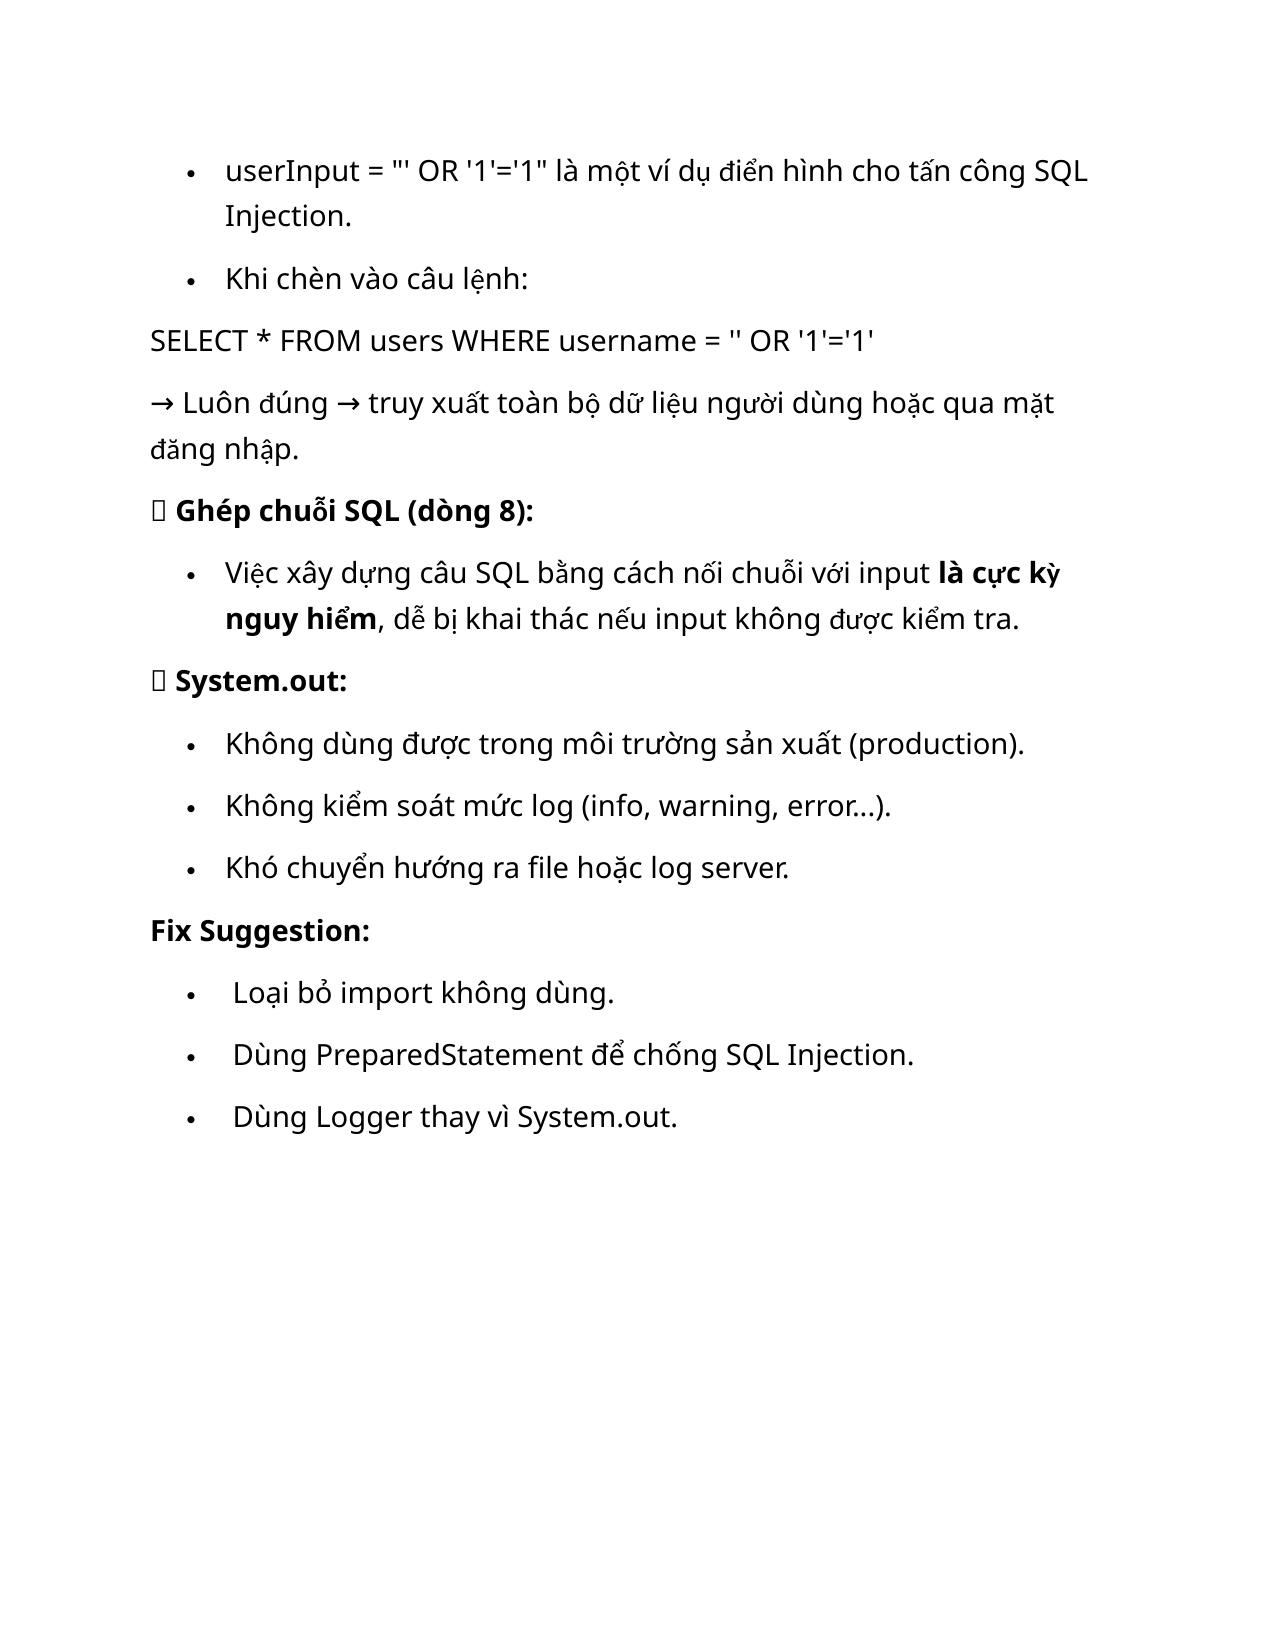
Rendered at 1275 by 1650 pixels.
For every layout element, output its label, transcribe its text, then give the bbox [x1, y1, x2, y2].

text → Luôn đúng → truy xuất toàn bộ dữ liệu người dùng hoặc qua mặt đăng nhập. [150, 382, 1125, 468]
text SELECT * FROM users WHERE username = '' OR '1'='1' [150, 320, 1125, 360]
text Fix Suggestion: [150, 910, 1125, 949]
list Không kiểm soát mức log (info, warning, error...). [187, 785, 1125, 825]
list Dùng Logger thay vì System.out. [187, 1097, 1125, 1136]
list Không dùng được trong môi trường sản xuất (production). [187, 723, 1125, 763]
list Việc xây dựng câu SQL bằng cách nối chuỗi với input là cực kỳ nguy hiểm, dễ bị khai thác nếu input không được kiểm tra. [187, 553, 1125, 638]
list Dùng PreparedStatement để chống SQL Injection. [187, 1034, 1125, 1074]
list Loại bỏ import không dùng. [187, 972, 1125, 1012]
list Khó chuyển hướng ra file hoặc log server. [187, 847, 1125, 887]
list Khi chèn vào câu lệnh: [187, 258, 1125, 298]
list userInput = "' OR '1'='1" là một ví dụ điển hình cho tấn công SQL Injection. [187, 150, 1125, 235]
text 🔸 Ghép chuỗi SQL (dòng 8): [150, 490, 1125, 530]
text 🔸 System.out: [150, 661, 1125, 700]
